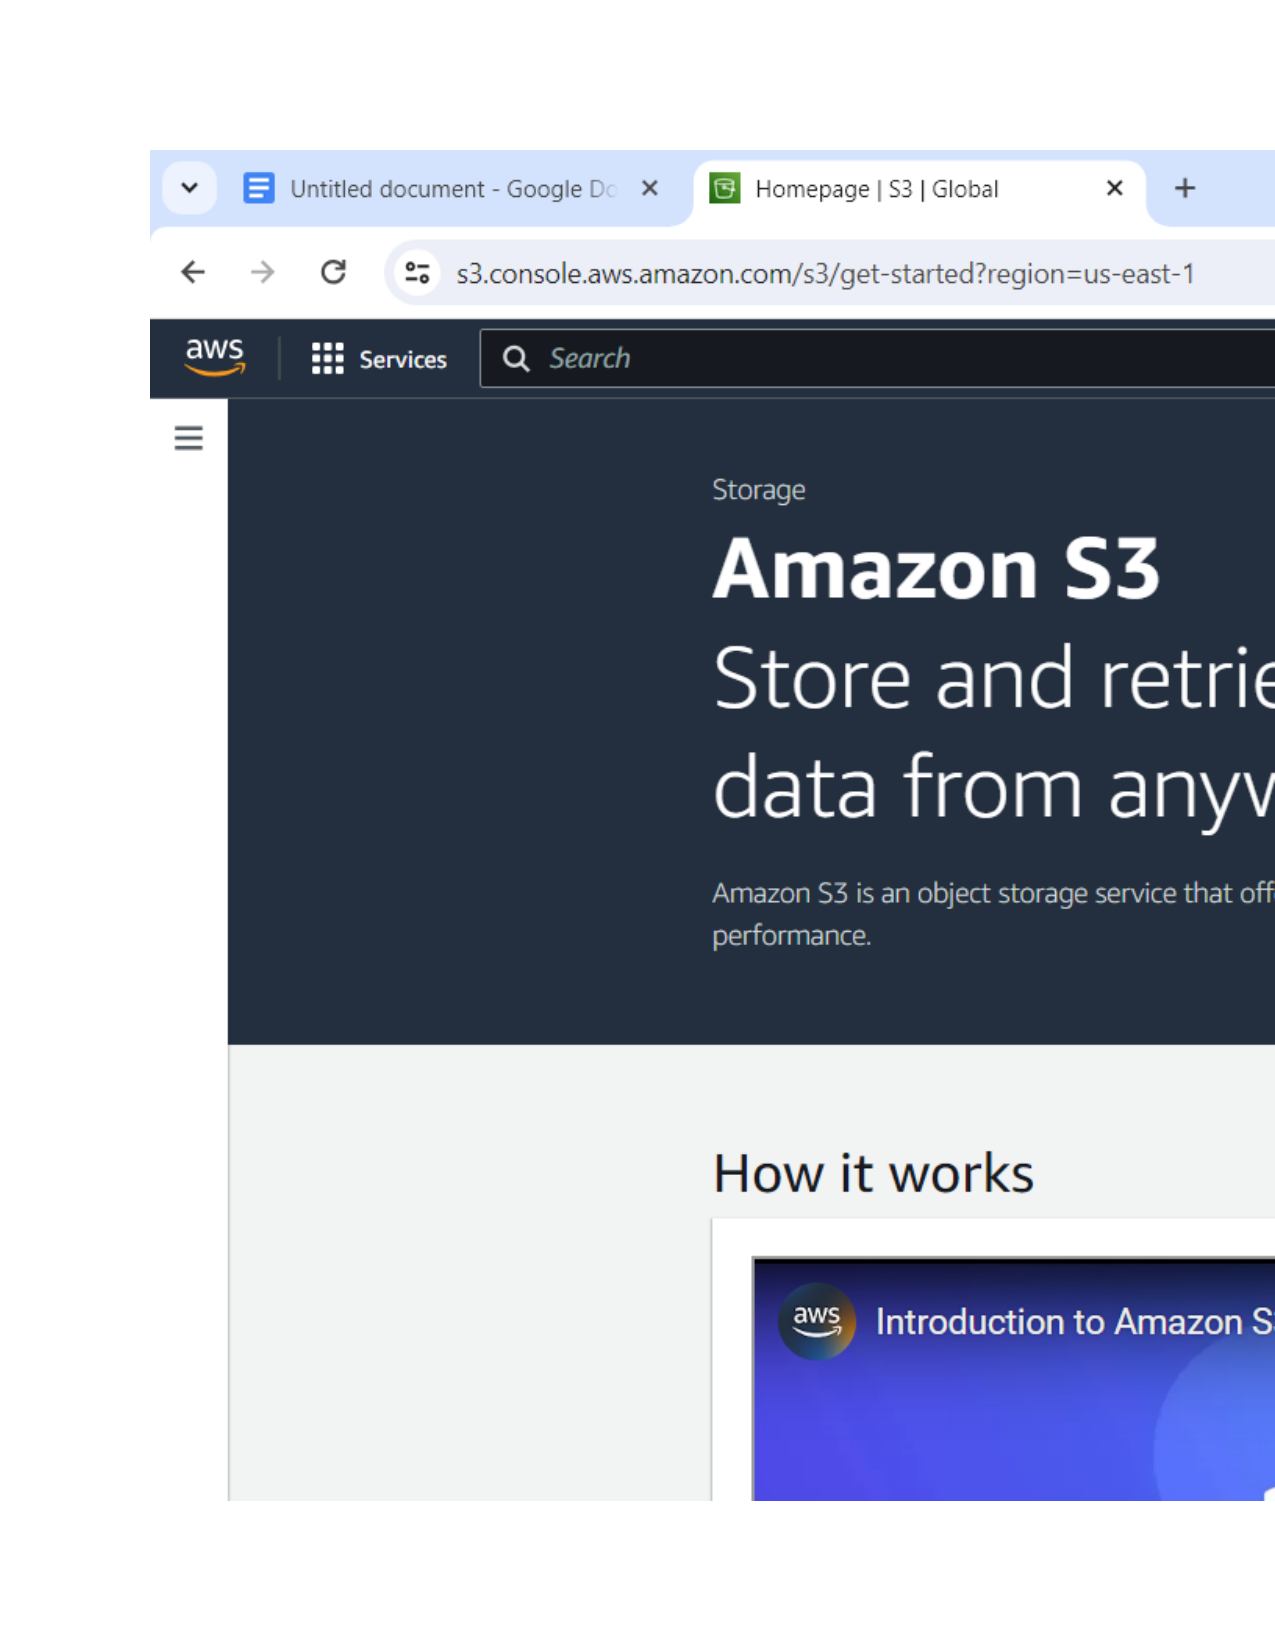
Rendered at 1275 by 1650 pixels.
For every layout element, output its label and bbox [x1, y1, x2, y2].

picture [150, 150, 1275, 1501]
